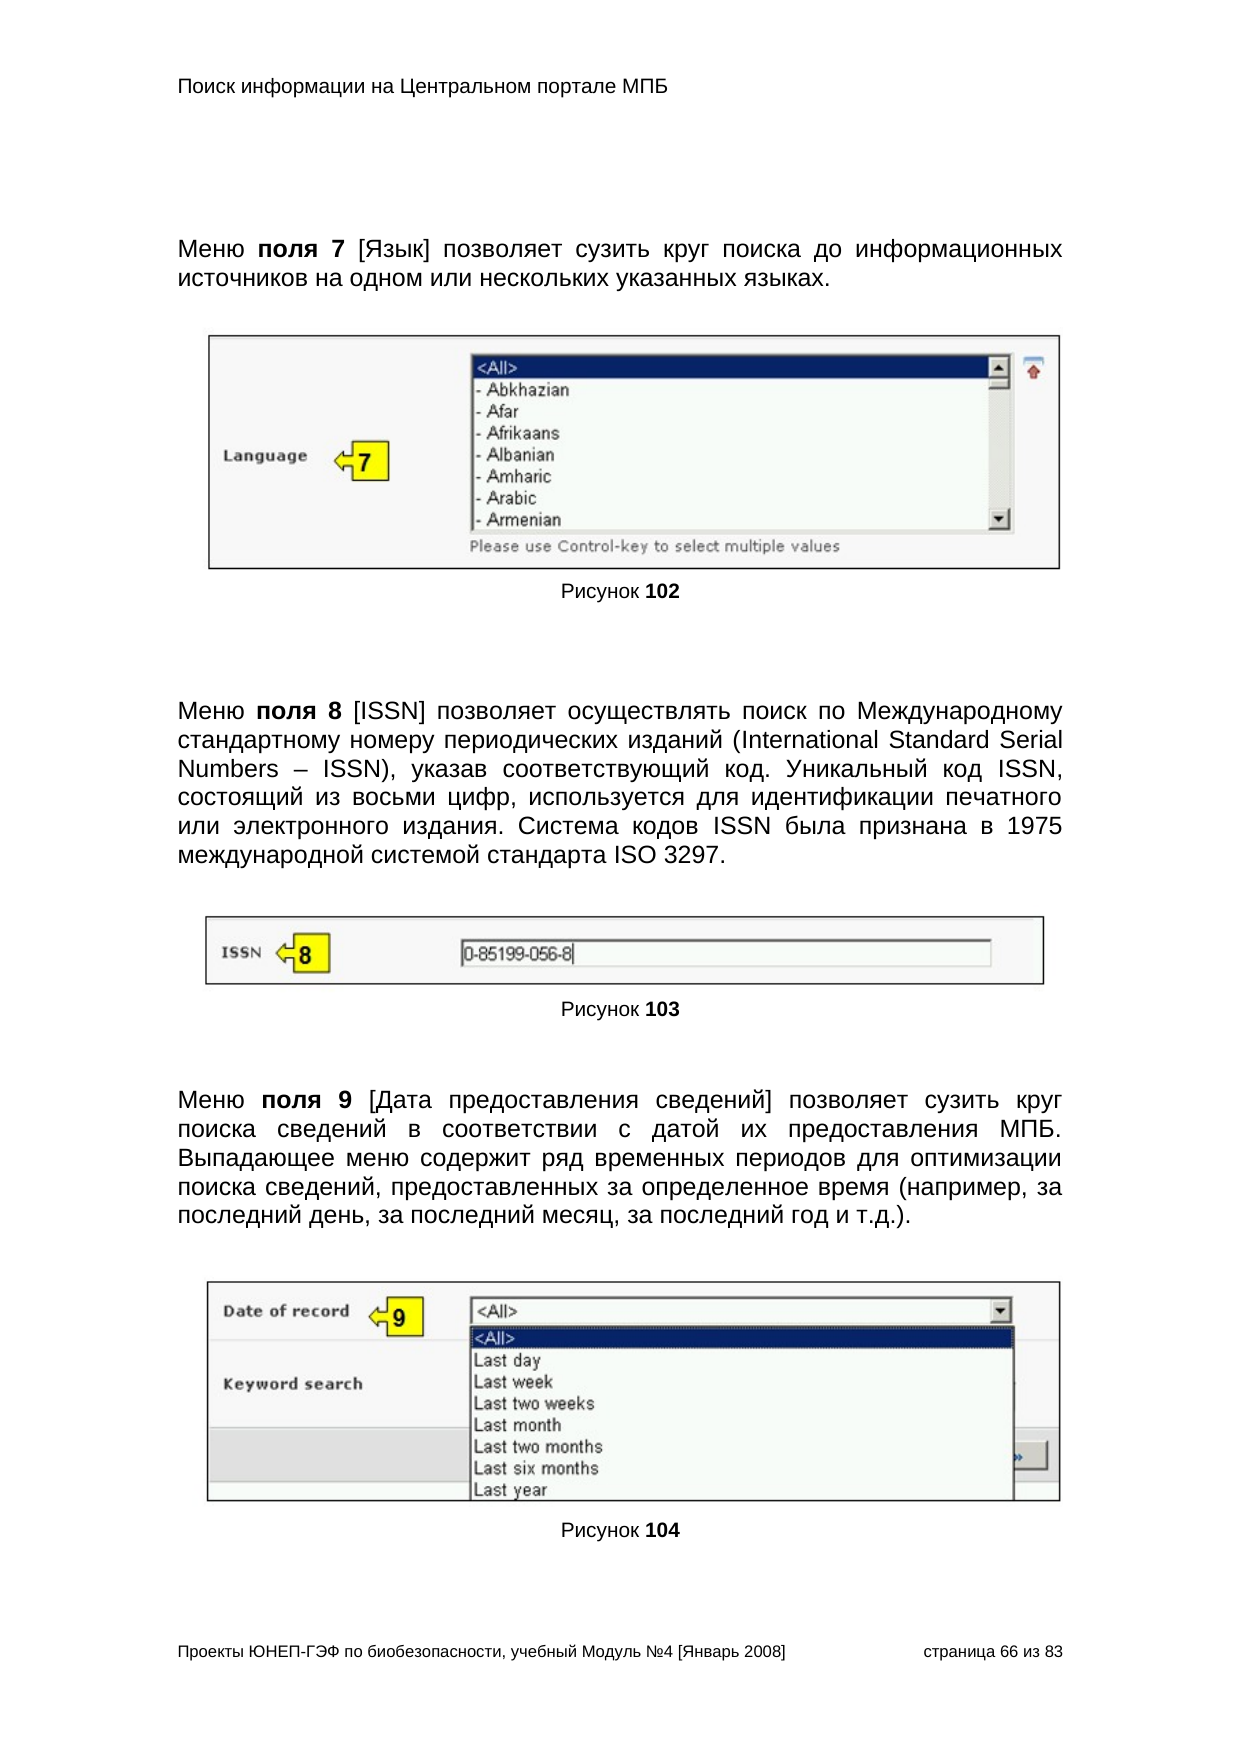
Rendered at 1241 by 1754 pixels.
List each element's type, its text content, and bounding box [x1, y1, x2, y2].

picture [192, 1265, 1064, 1518]
picture [192, 905, 1064, 997]
text Меню поля 8 [ISSN] позволяет осуществлять поиск по Международному стандартному номеру периодических изданий (International Standard Serial Numbers – ISSN), указав соответствующий код. Уникальный код ISSN, состоящий из восьми цифр, используется для идентификации печатного или электронного издания. Система кодов ISSN была признана в 1975 международной системой стандарта ISO 3297. [177, 696, 1063, 869]
picture [192, 327, 1064, 579]
text Меню поля 9 [Дата предоставления сведений] позволяет сузить круг поиска сведений в соответствии с датой их предоставления МПБ. Выпадающее меню содержит ряд временных периодов для оптимизации поиска сведений, предоставленных за определенное время (например, за последний день, за последний месяц, за последний год и т.д.). [177, 1086, 1063, 1229]
text Меню поля 7 [Язык] позволяет сузить круг поиска до информационных источников на одном или нескольких указанных языках. [177, 234, 1063, 291]
